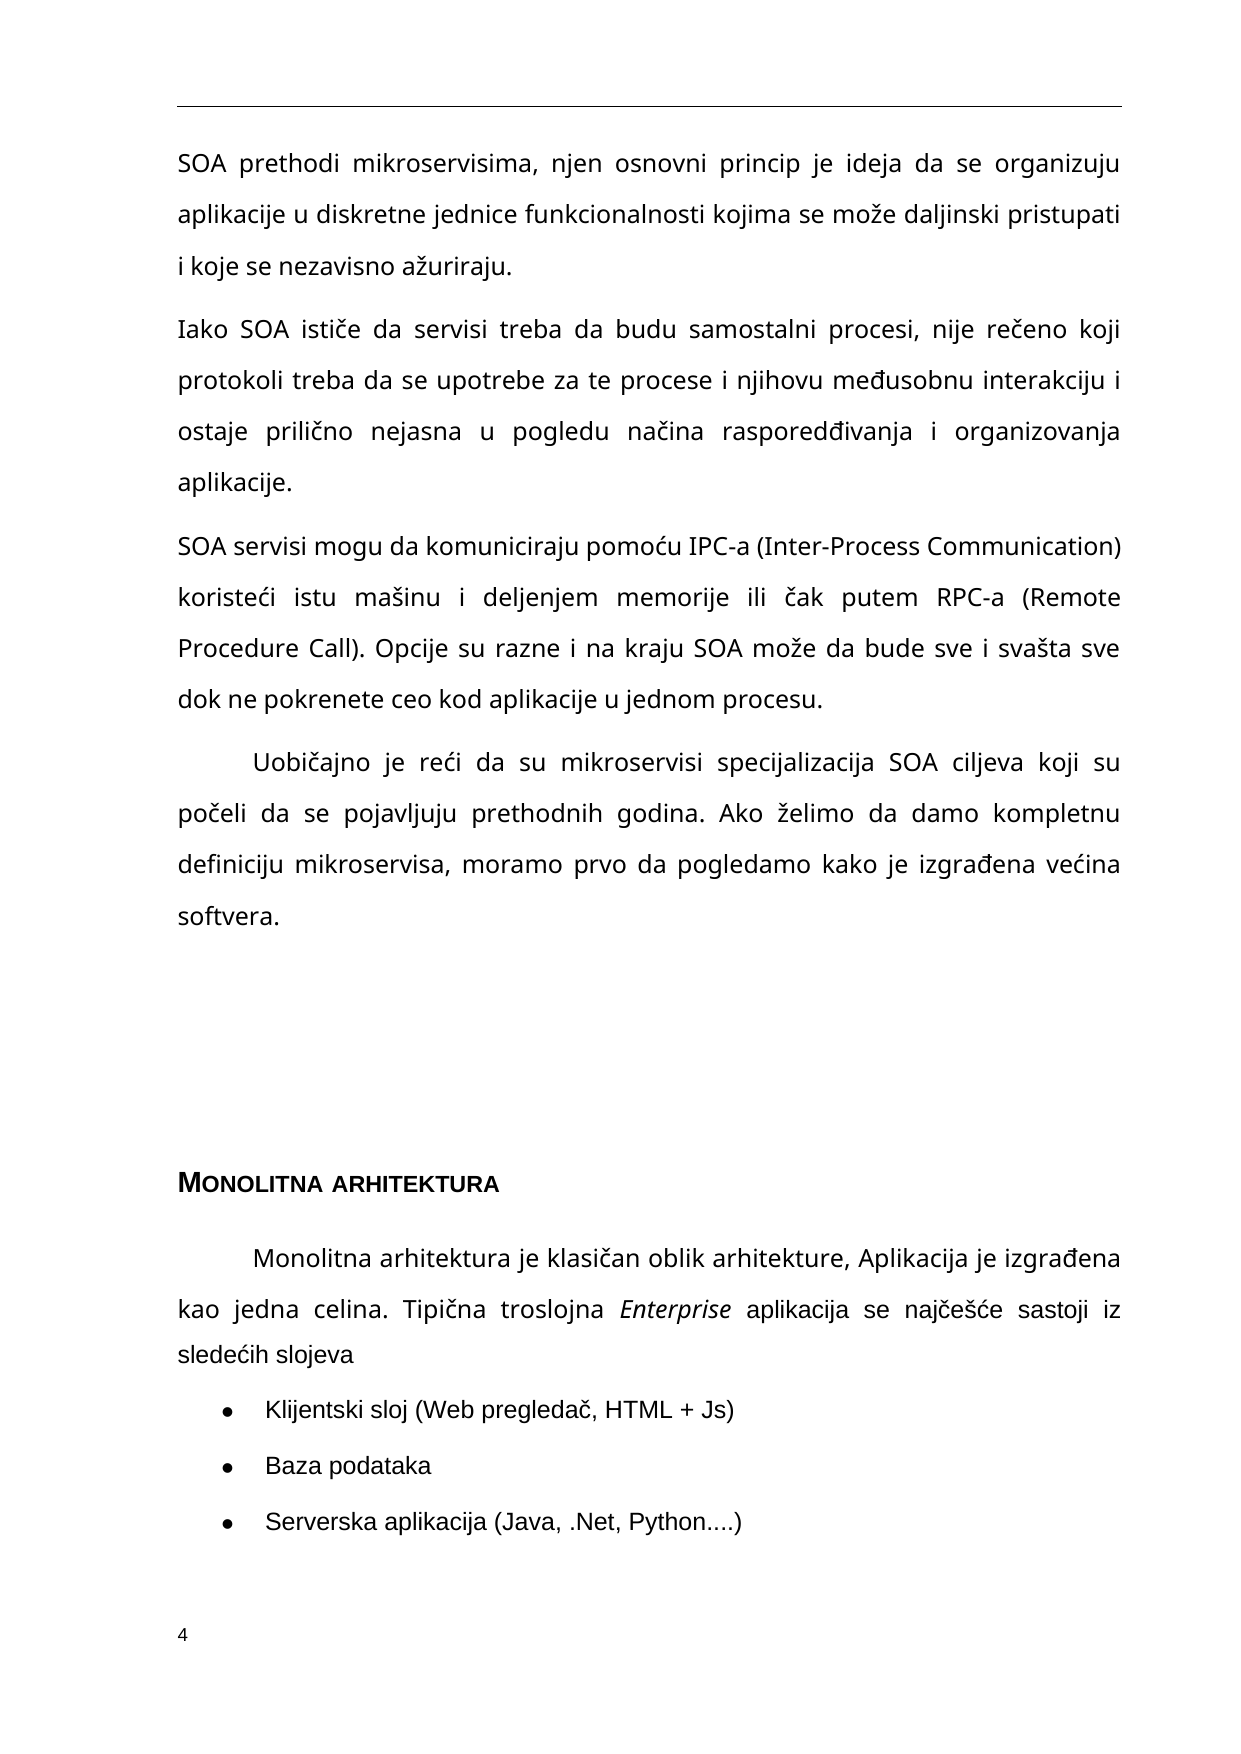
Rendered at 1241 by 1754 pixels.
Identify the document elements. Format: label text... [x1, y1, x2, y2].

list Baza podataka [221, 1451, 1122, 1480]
list Serverska aplikacija (Java, .Net, Python....) [221, 1507, 1122, 1535]
text Monolitna arhitektura je klasičan oblik arhitekture, Aplikacija je izgrađena kao jedna celina. Tipična troslojna Enterprise aplikacija se najčešće sastoji iz sledećih slojeva [177, 1240, 1122, 1368]
subtitle Monolitna arhitektura [177, 1165, 1122, 1198]
text Iako SOA ističe da servisi treba da budu samostalni procesi, nije rečeno koji protokoli treba da se upotrebe za te procese i njihovu međusobnu interakciju i ostaje prilično nejasna u pogledu načina rasporedđivanja i organizovanja aplikacije. [177, 312, 1122, 499]
list Klijentski sloj (Web pregledač, HTML + Js) [221, 1395, 1122, 1424]
text SOA servisi mogu da komuniciraju pomoću IPC-a (Inter-Process Communication) koristeći istu mašinu i deljenjem memorije ili čak putem RPC-a (Remote Procedure Call). Opcije su razne i na kraju SOA može da bude sve i svašta sve dok ne pokrenete ceo kod aplikacije u jednom procesu. [177, 528, 1122, 716]
text Uobičajno je reći da su mikroservisi specijalizacija SOA ciljeva koji su počeli da se pojavljuju prethodnih godina. Ako želimo da damo kompletnu definiciju mikroservisa, moramo prvo da pogledamo kako je izgrađena većina softvera. [177, 745, 1122, 932]
text SOA prethodi mikroservisima, njen osnovni princip je ideja da se organizuju aplikacije u diskretne jednice funkcionalnosti kojima se može daljinski pristupati i koje se nezavisno ažuriraju. [177, 146, 1122, 282]
